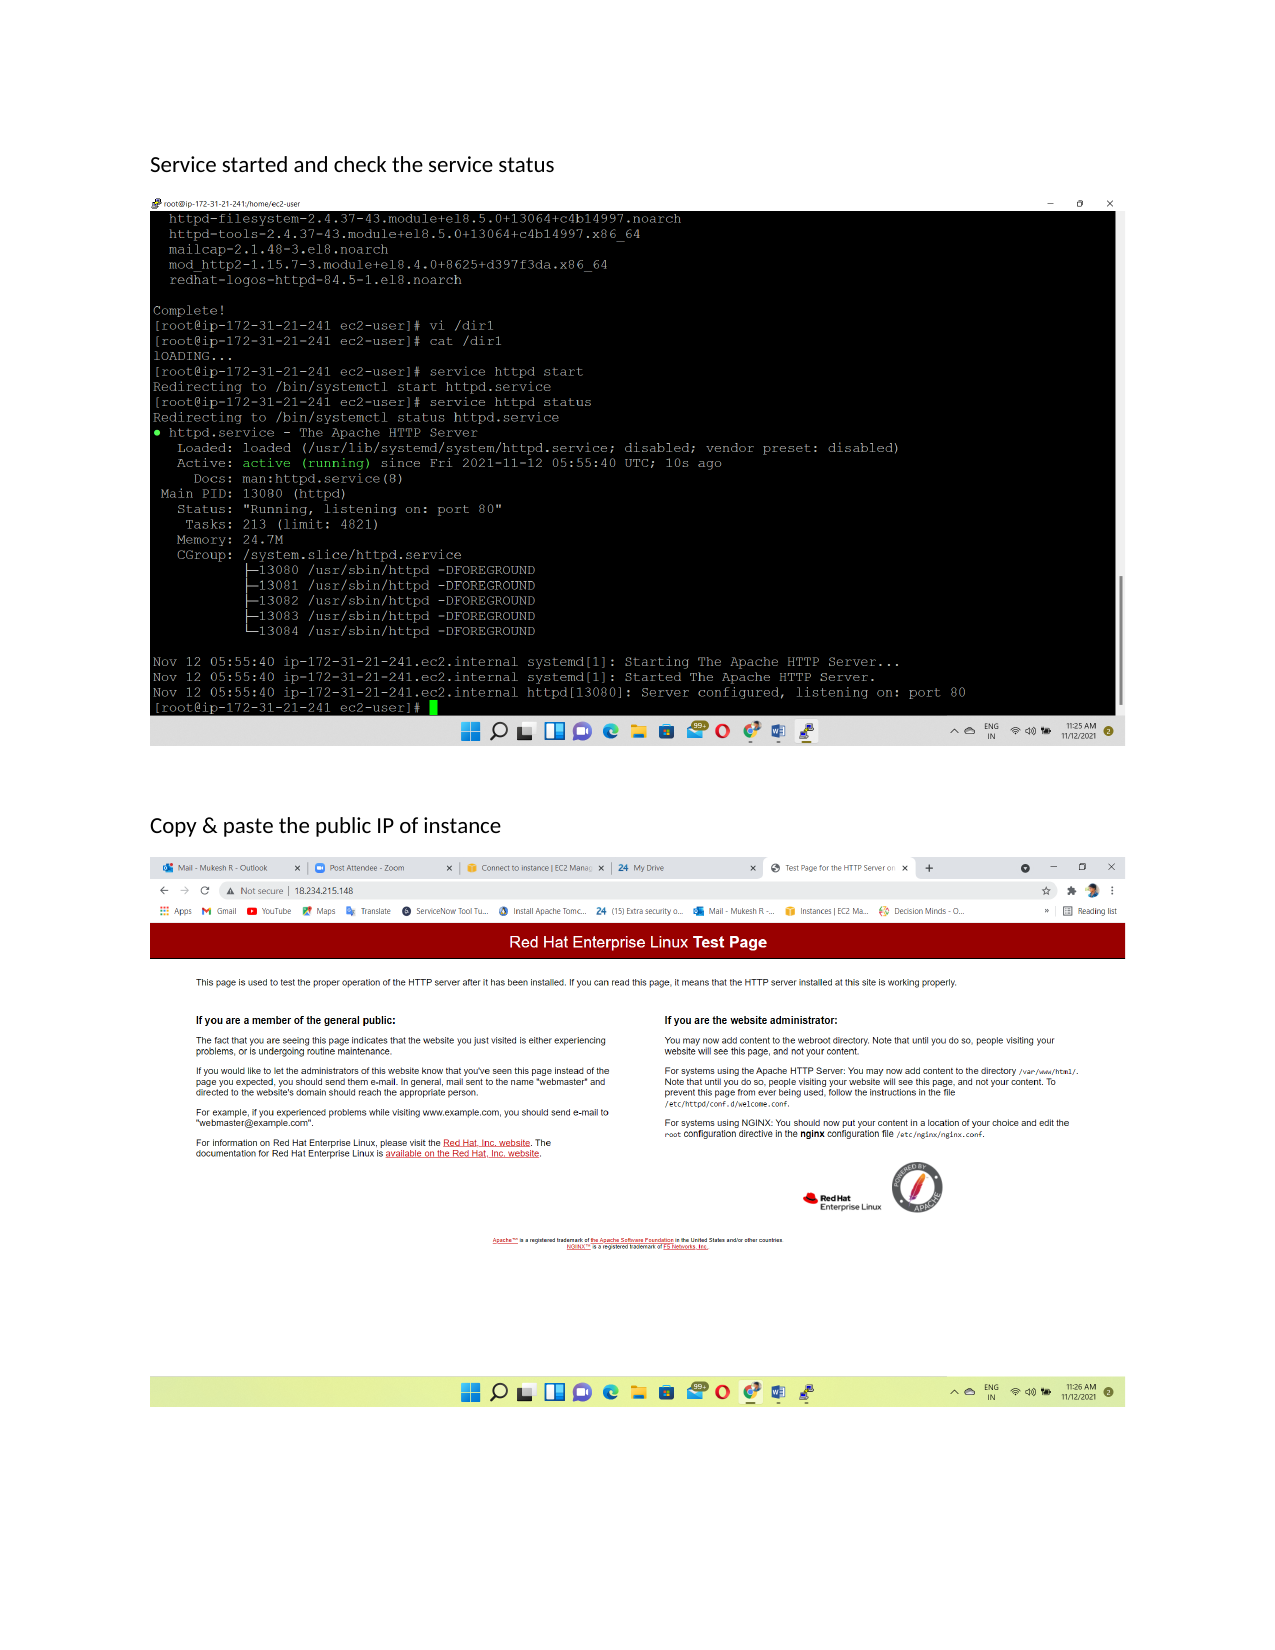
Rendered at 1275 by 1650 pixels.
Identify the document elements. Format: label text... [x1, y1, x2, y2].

picture [150, 857, 1125, 1407]
picture [150, 196, 1125, 746]
text Service started and check the service status [150, 150, 1125, 178]
text Copy & paste the public IP of instance [150, 811, 1125, 839]
